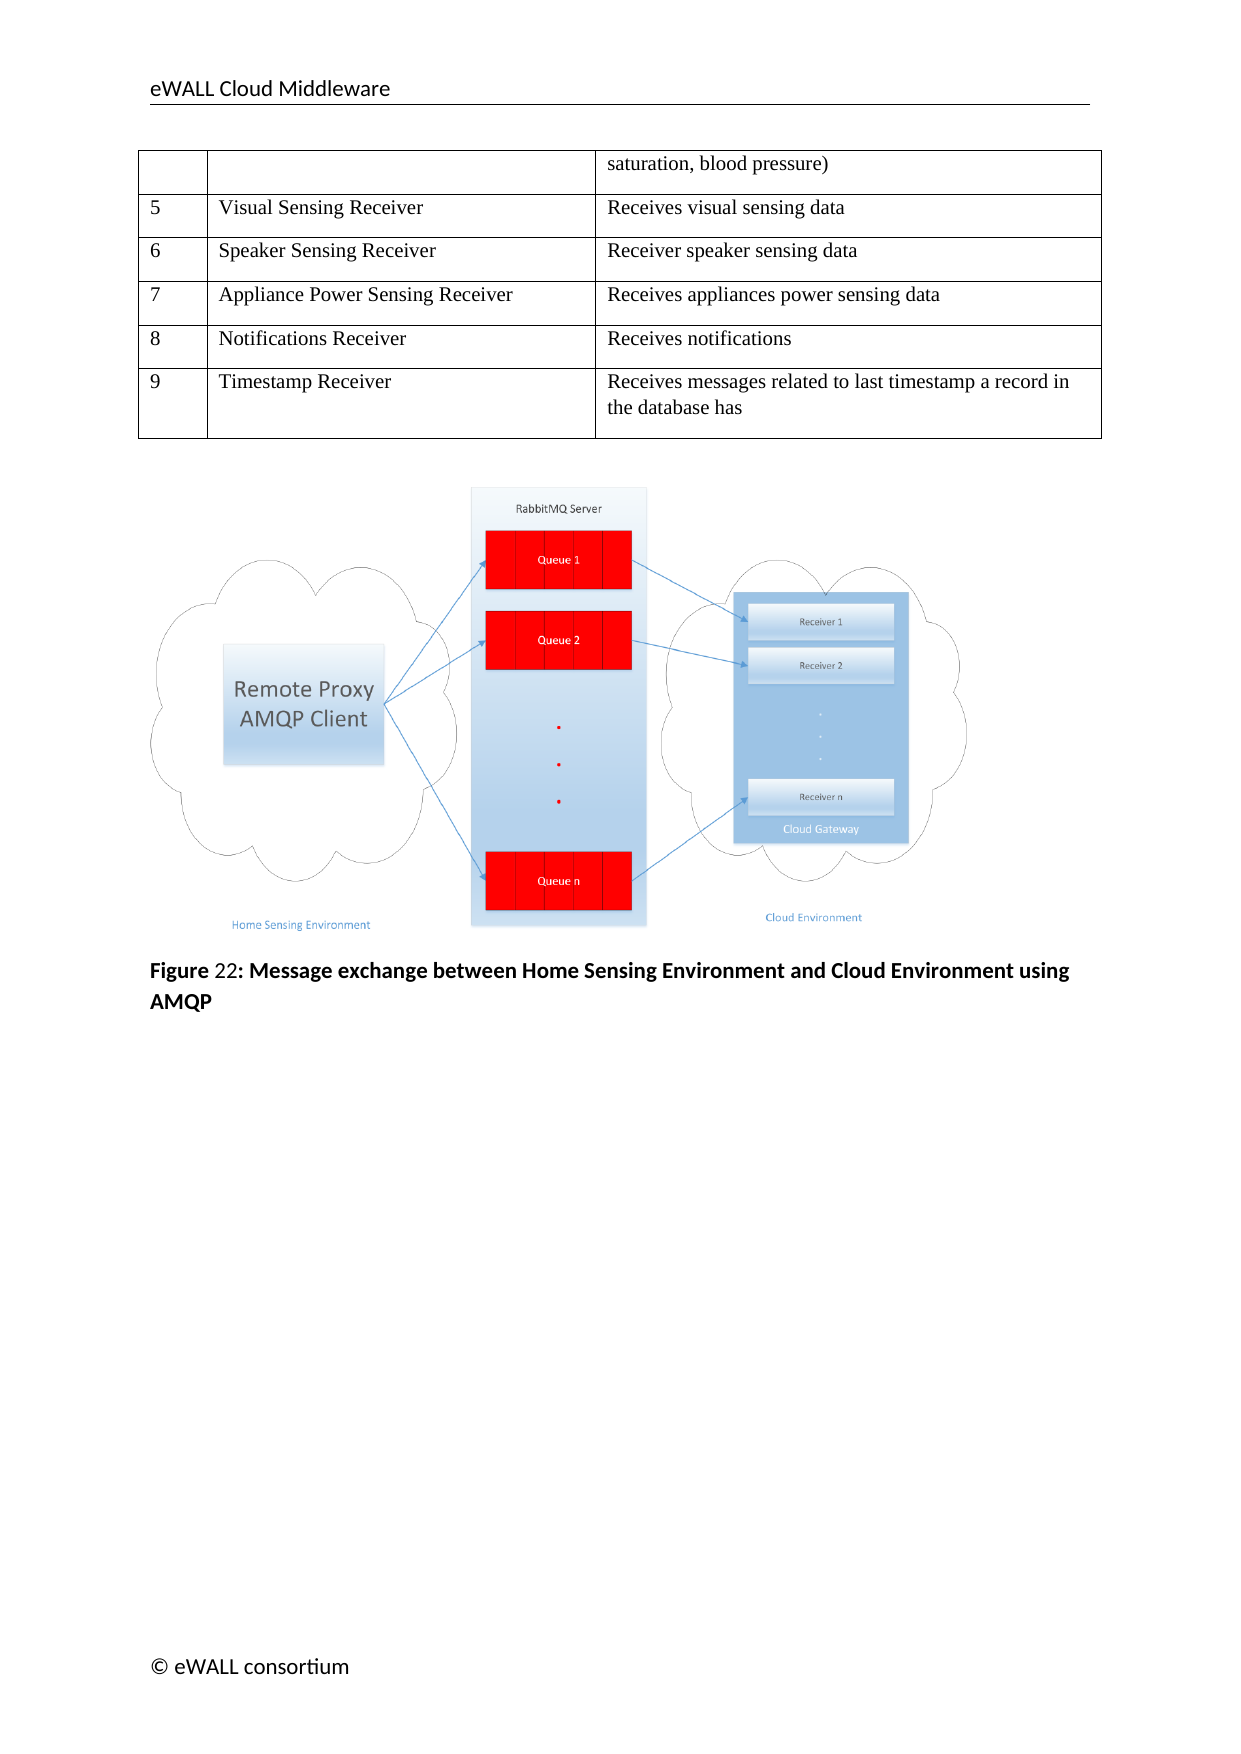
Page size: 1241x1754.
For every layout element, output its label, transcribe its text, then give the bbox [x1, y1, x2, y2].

table_cell 6 [139, 238, 207, 281]
text Figure 22: Message exchange between Home Sensing Environment and Cloud Environment using AMQP [150, 957, 1090, 1015]
table_cell 4 [139, 151, 207, 194]
table_cell 7 [139, 282, 207, 324]
table_cell Receives notifications [596, 326, 1101, 368]
table_cell Appliance Power Sensing Receiver [208, 282, 595, 324]
table_cell Receives appliances power sensing data [596, 282, 1101, 324]
table_cell Receiver speaker sensing data [596, 238, 1101, 281]
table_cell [208, 151, 595, 194]
table_cell Timestamp Receiver [208, 369, 595, 438]
table_cell Notifications Receiver [208, 326, 595, 368]
table_cell Receives visual sensing data [596, 195, 1101, 237]
table_cell Speaker Sensing Receiver [208, 238, 595, 281]
table_cell Visual Sensing Receiver [208, 195, 595, 237]
table_cell 8 [139, 326, 207, 368]
picture [150, 485, 967, 938]
table_cell 9 [139, 369, 207, 438]
table_cell Receives messages related to last timestamp a record in the database has [596, 369, 1101, 438]
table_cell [596, 151, 1101, 194]
table_cell 5 [139, 195, 207, 237]
